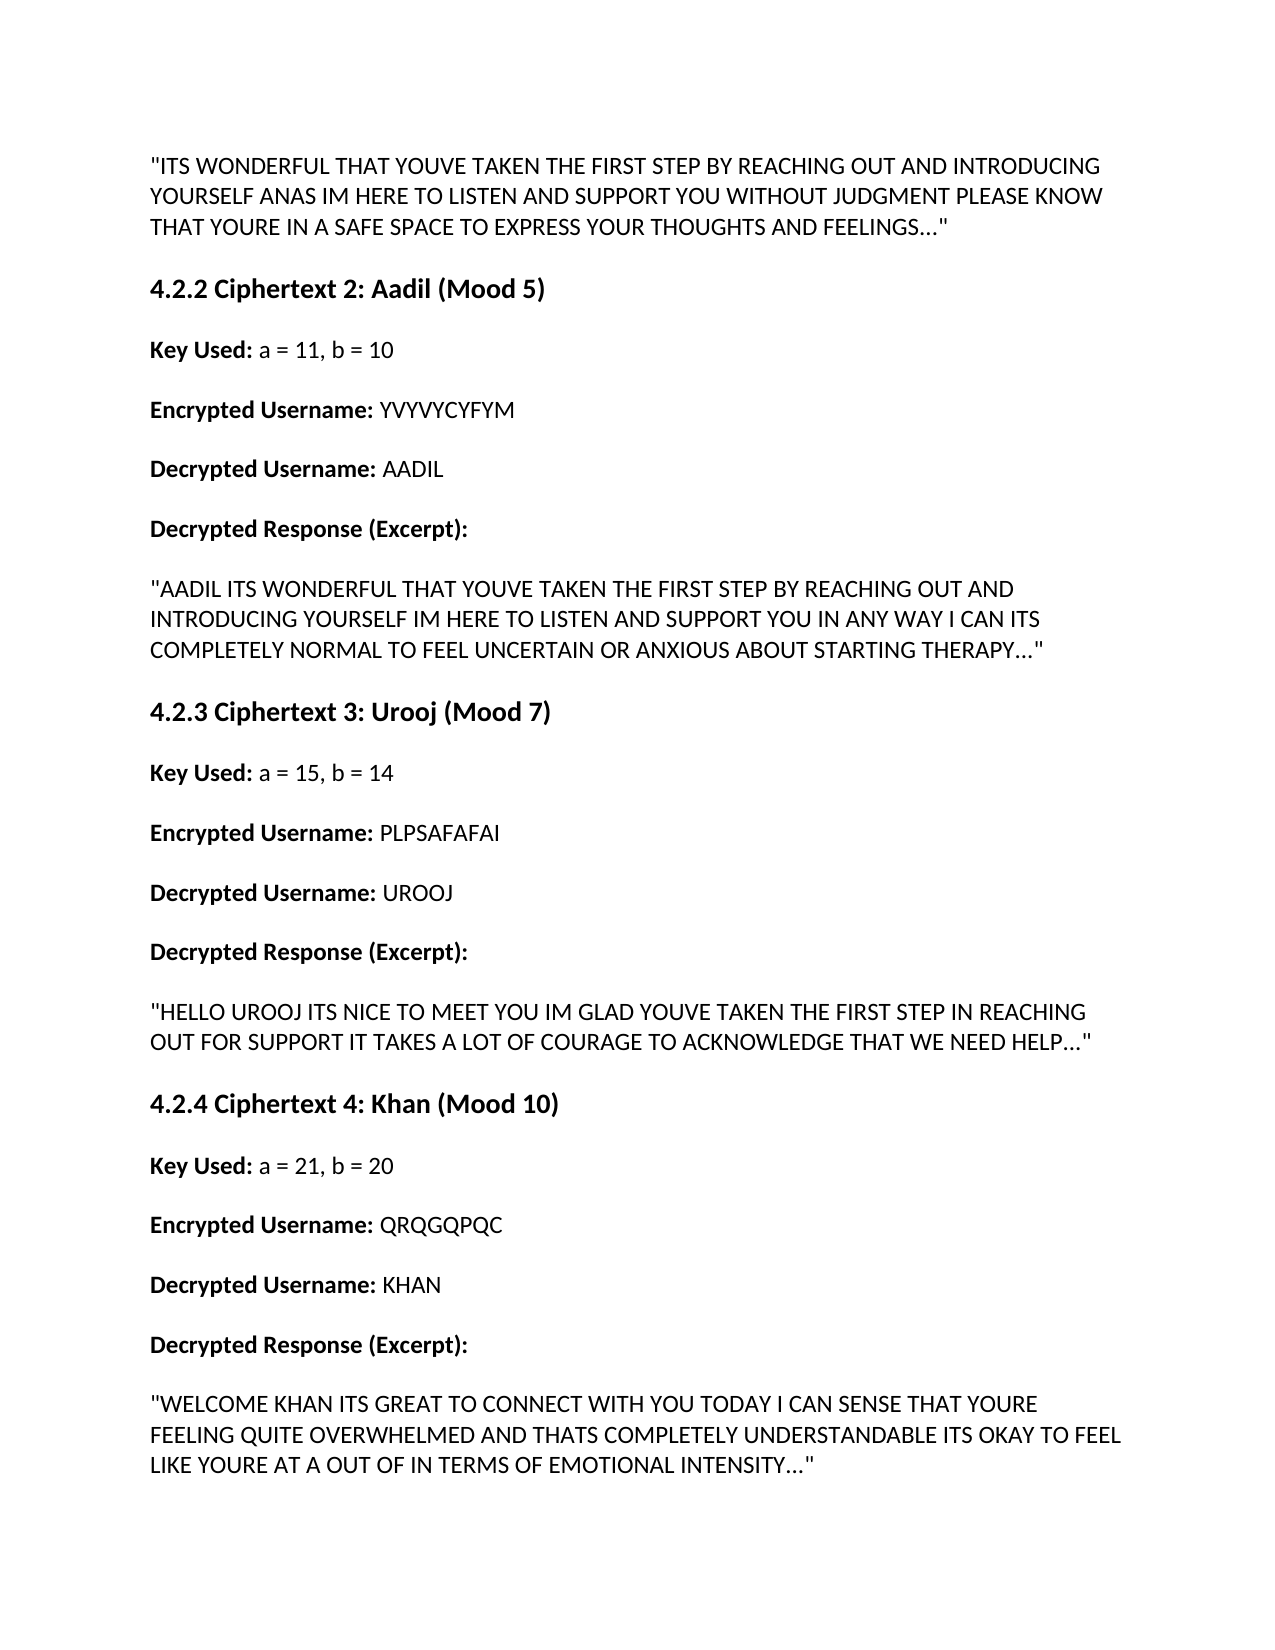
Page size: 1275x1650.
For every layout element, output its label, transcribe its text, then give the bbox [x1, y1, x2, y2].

text 4.2.2 Ciphertext 2: Aadil (Mood 5) [150, 271, 1125, 305]
text Decrypted Username: UROOJ [150, 877, 1125, 907]
text Encrypted Username: QRQGQPQC [150, 1209, 1125, 1240]
text "ITS WONDERFUL THAT YOUVE TAKEN THE FIRST STEP BY REACHING OUT AND INTRODUCING YOURSELF ANAS IM HERE TO LISTEN AND SUPPORT YOU WITHOUT JUDGMENT PLEASE KNOW THAT YOURE IN A SAFE SPACE TO EXPRESS YOUR THOUGHTS AND FEELINGS..." [150, 150, 1125, 242]
text Decrypted Response (Excerpt): [150, 936, 1125, 967]
text "HELLO UROOJ ITS NICE TO MEET YOU IM GLAD YOUVE TAKEN THE FIRST STEP IN REACHING OUT FOR SUPPORT IT TAKES A LOT OF COURAGE TO ACKNOWLEDGE THAT WE NEED HELP..." [150, 996, 1125, 1057]
text Key Used: a = 11, b = 10 [150, 334, 1125, 365]
text Key Used: a = 15, b = 14 [150, 757, 1125, 788]
text "AADIL ITS WONDERFUL THAT YOUVE TAKEN THE FIRST STEP BY REACHING OUT AND INTRODUCING YOURSELF IM HERE TO LISTEN AND SUPPORT YOU IN ANY WAY I CAN ITS COMPLETELY NORMAL TO FEEL UNCERTAIN OR ANXIOUS ABOUT STARTING THERAPY..." [150, 573, 1125, 664]
text Encrypted Username: PLPSAFAFAI [150, 817, 1125, 847]
text Key Used: a = 21, b = 20 [150, 1150, 1125, 1180]
text Decrypted Response (Excerpt): [150, 513, 1125, 544]
text Decrypted Response (Excerpt): [150, 1329, 1125, 1359]
text "WELCOME KHAN ITS GREAT TO CONNECT WITH YOU TODAY I CAN SENSE THAT YOURE FEELING QUITE OVERWHELMED AND THATS COMPLETELY UNDERSTANDABLE ITS OKAY TO FEEL LIKE YOURE AT A OUT OF IN TERMS OF EMOTIONAL INTENSITY..." [150, 1388, 1125, 1480]
text 4.2.4 Ciphertext 4: Khan (Mood 10) [150, 1086, 1125, 1121]
text Encrypted Username: YVYVYCYFYM [150, 394, 1125, 424]
text Decrypted Username: AADIL [150, 454, 1125, 484]
text Decrypted Username: KHAN [150, 1269, 1125, 1300]
text 4.2.3 Ciphertext 3: Urooj (Mood 7) [150, 694, 1125, 728]
